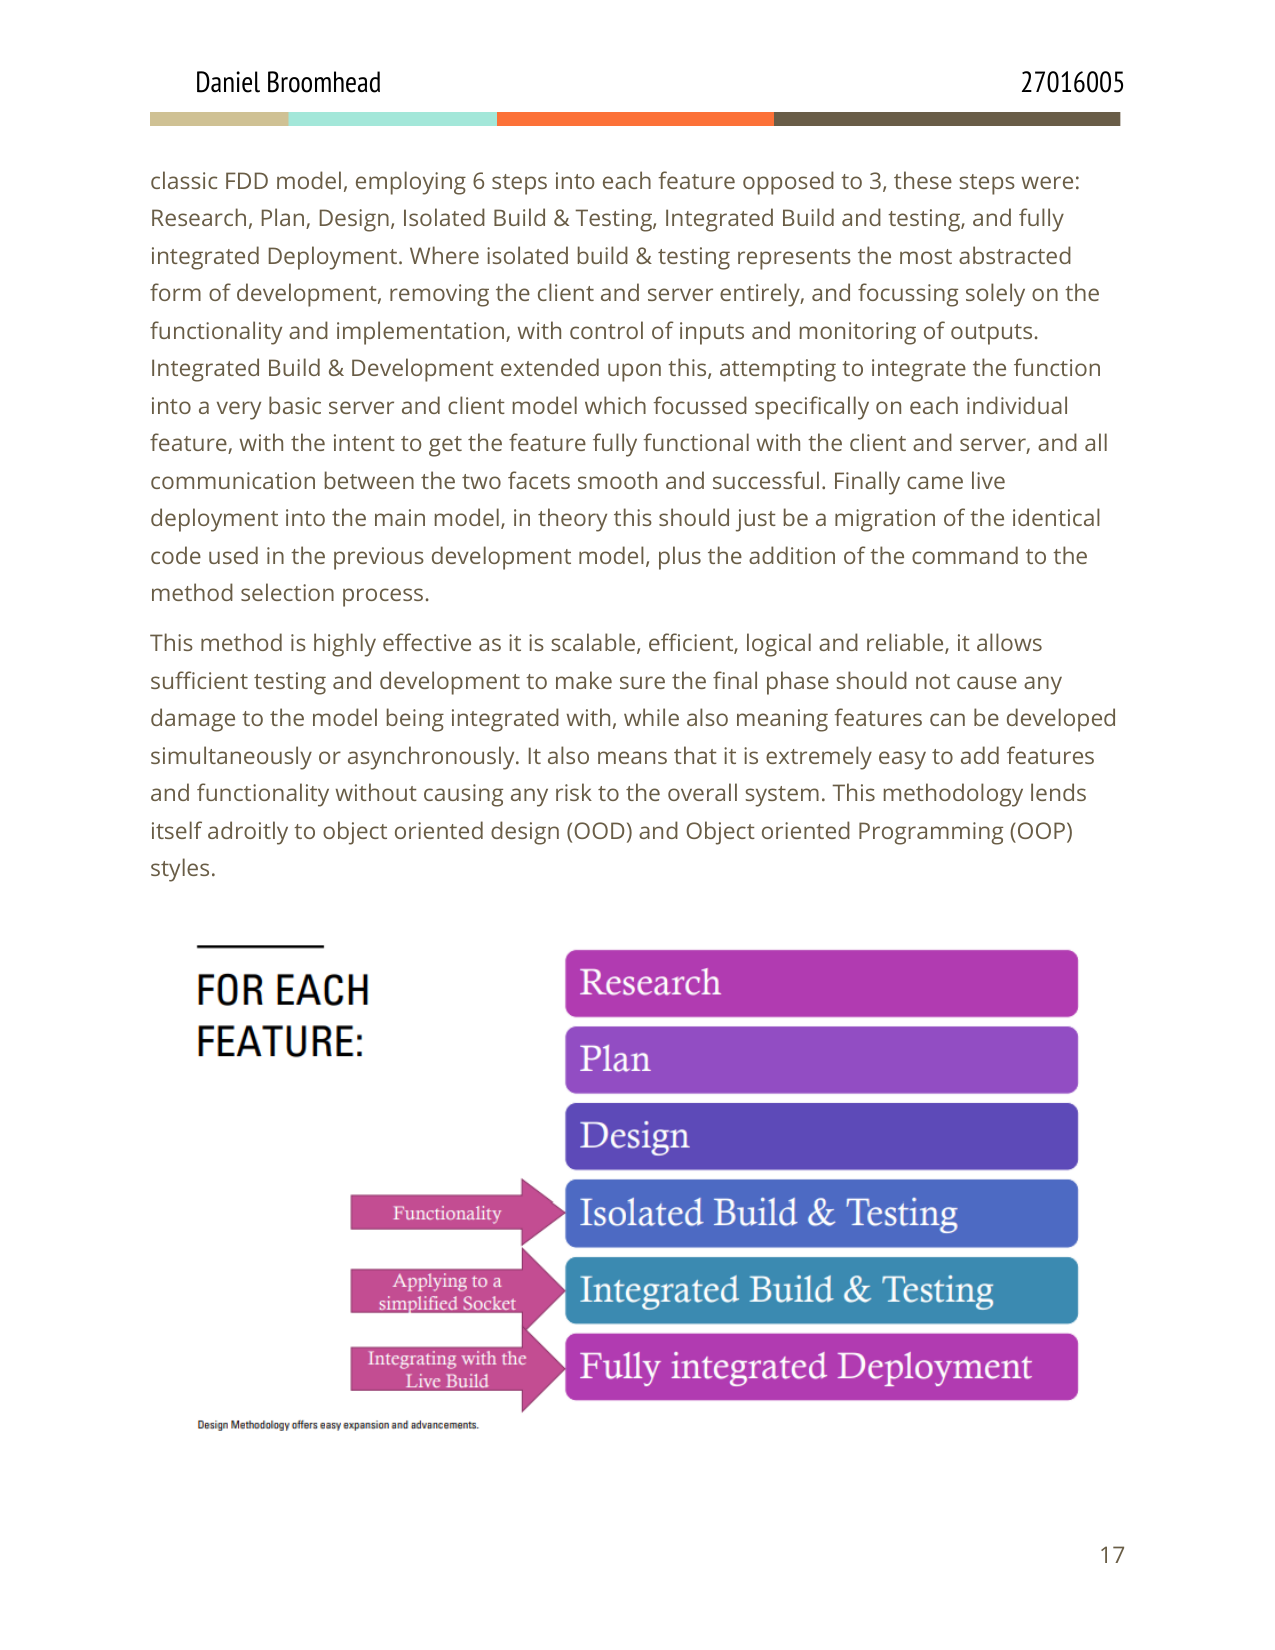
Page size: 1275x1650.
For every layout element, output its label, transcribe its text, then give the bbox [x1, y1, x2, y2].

picture [150, 902, 1125, 1440]
picture [150, 112, 1121, 126]
text This method is highly effective as it is scalable, efficient, logical and reliable, it allows sufficient testing and development to make sure the final phase should not cause any damage to the model being integrated with, while also meaning features can be developed simultaneously or asynchronously. It also means that it is extremely easy to add features and functionality without causing any risk to the overall system. This methodology lends itself adroitly to object oriented design (OOD) and Object oriented Programming (OOP) styles. [150, 627, 1125, 883]
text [150, 165, 1125, 608]
